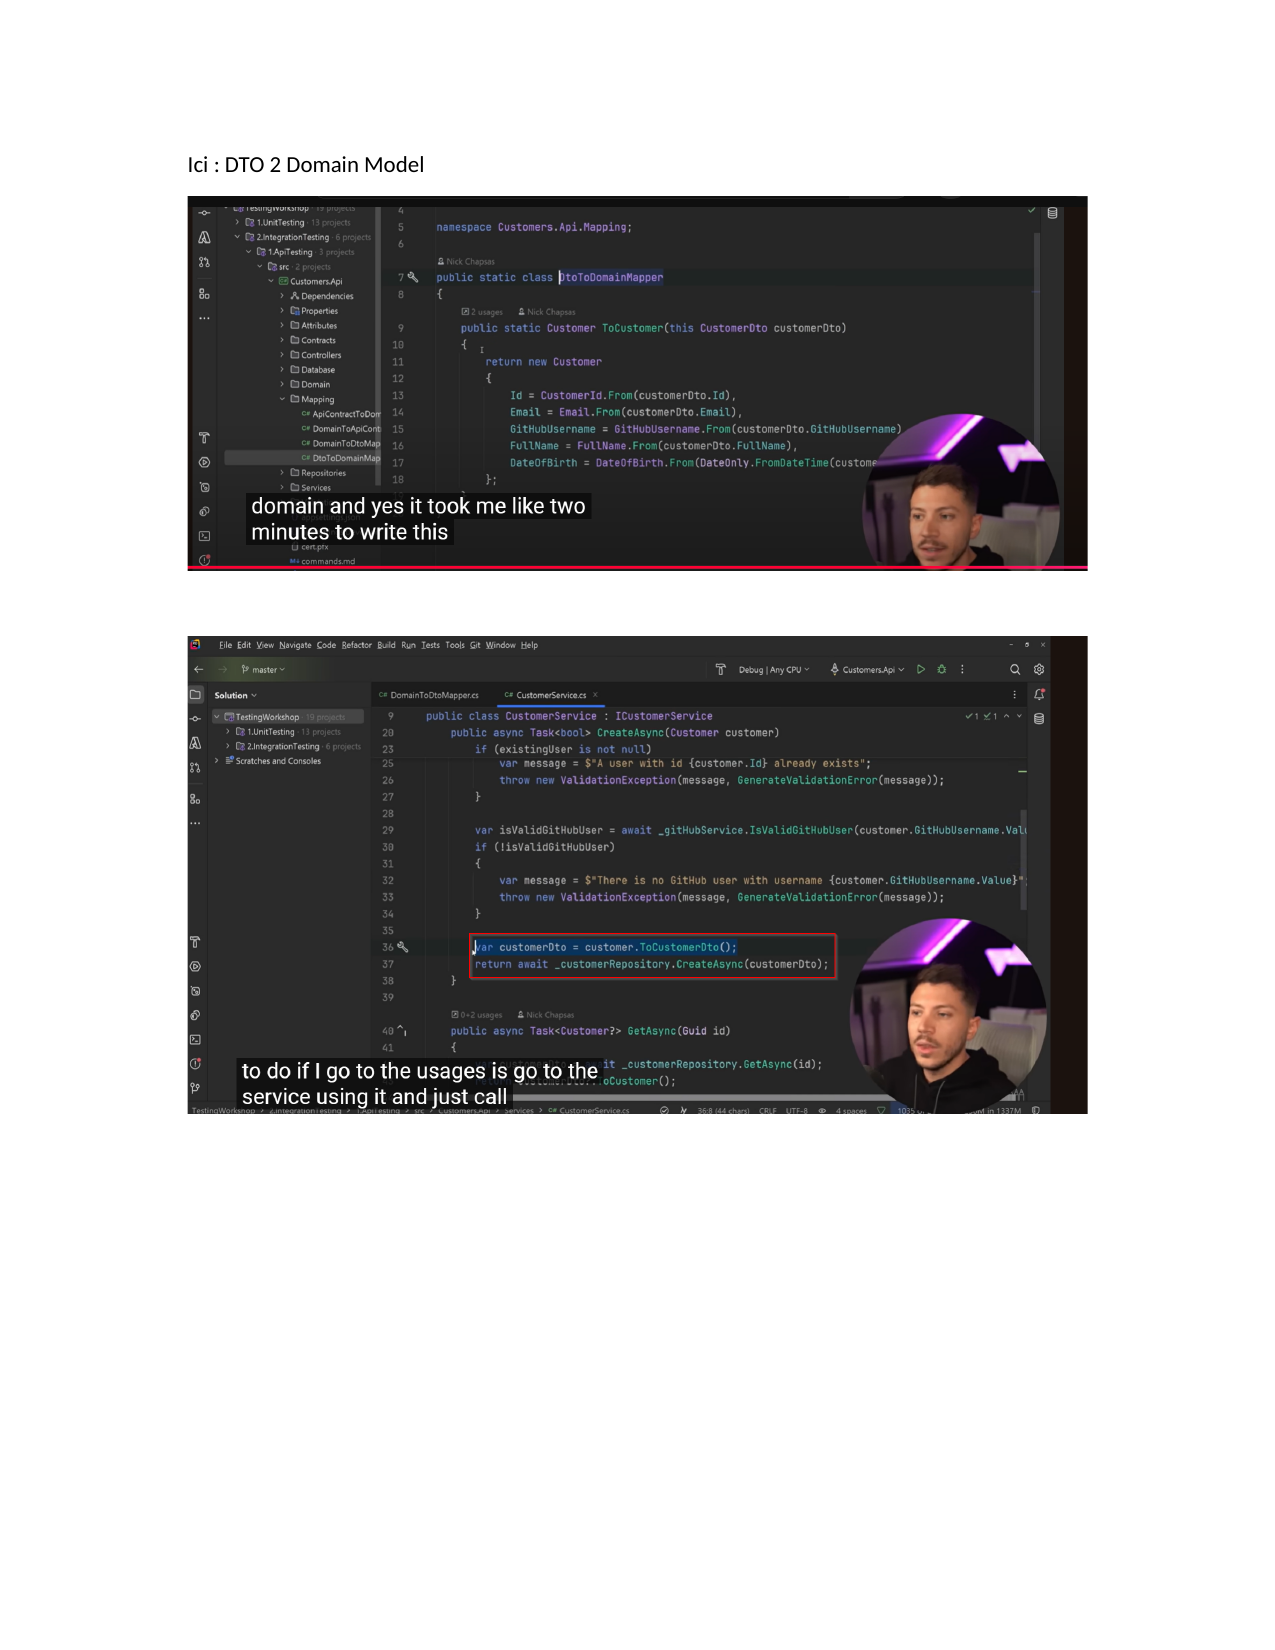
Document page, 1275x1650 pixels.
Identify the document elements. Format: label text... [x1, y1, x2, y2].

picture [187, 196, 1088, 571]
picture [187, 636, 1088, 1114]
text Ici : DTO 2 Domain Model [187, 150, 1087, 178]
